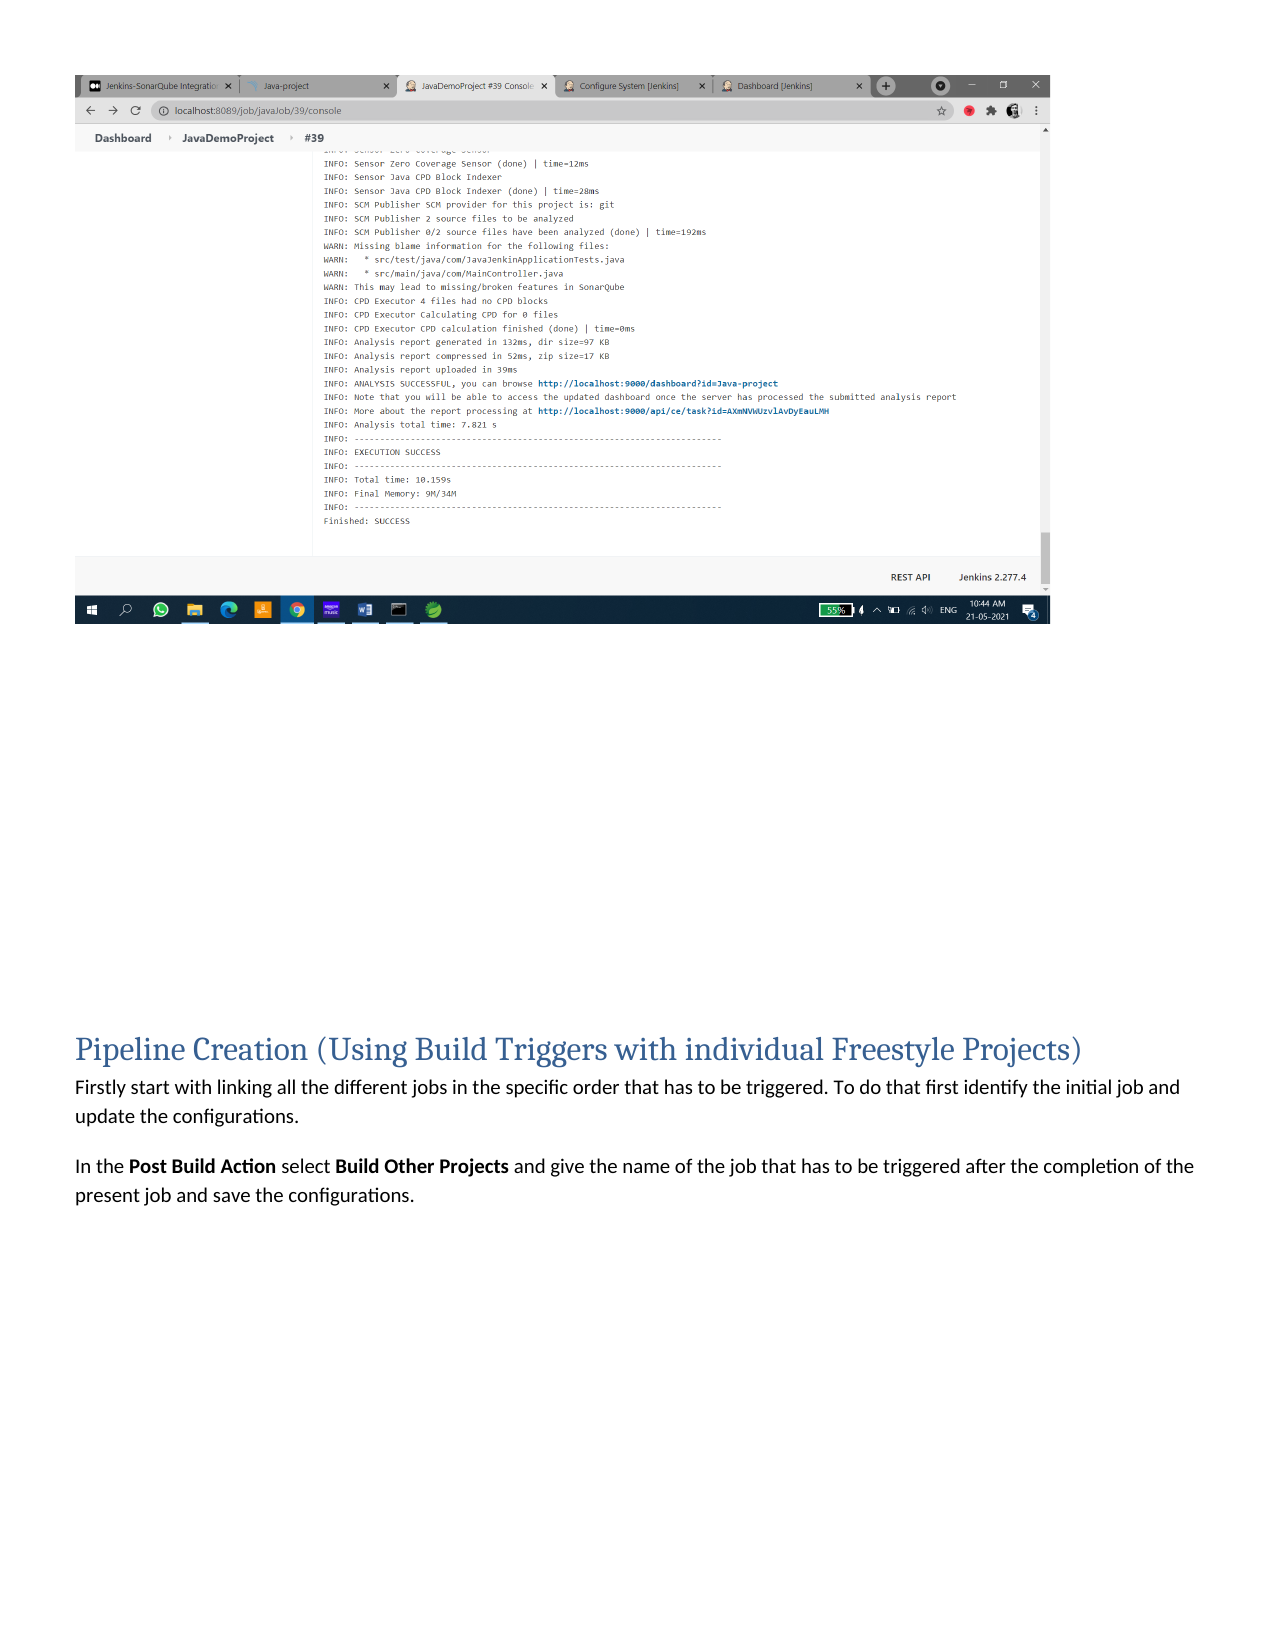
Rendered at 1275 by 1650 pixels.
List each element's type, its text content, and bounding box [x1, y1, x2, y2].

text Firstly start with linking all the different jobs in the specific order that has to be triggered. To do that first identify the initial job and update the configurations. [75, 1074, 1200, 1129]
text In the Post Build Action select Build Other Projects and give the name of the job that has to be triggered after the completion of the present job and save the configurations. [75, 1153, 1200, 1208]
picture [75, 75, 1050, 624]
subtitle Pipeline Creation (Using Build Triggers with individual Freestyle Projects) [75, 1030, 1200, 1068]
